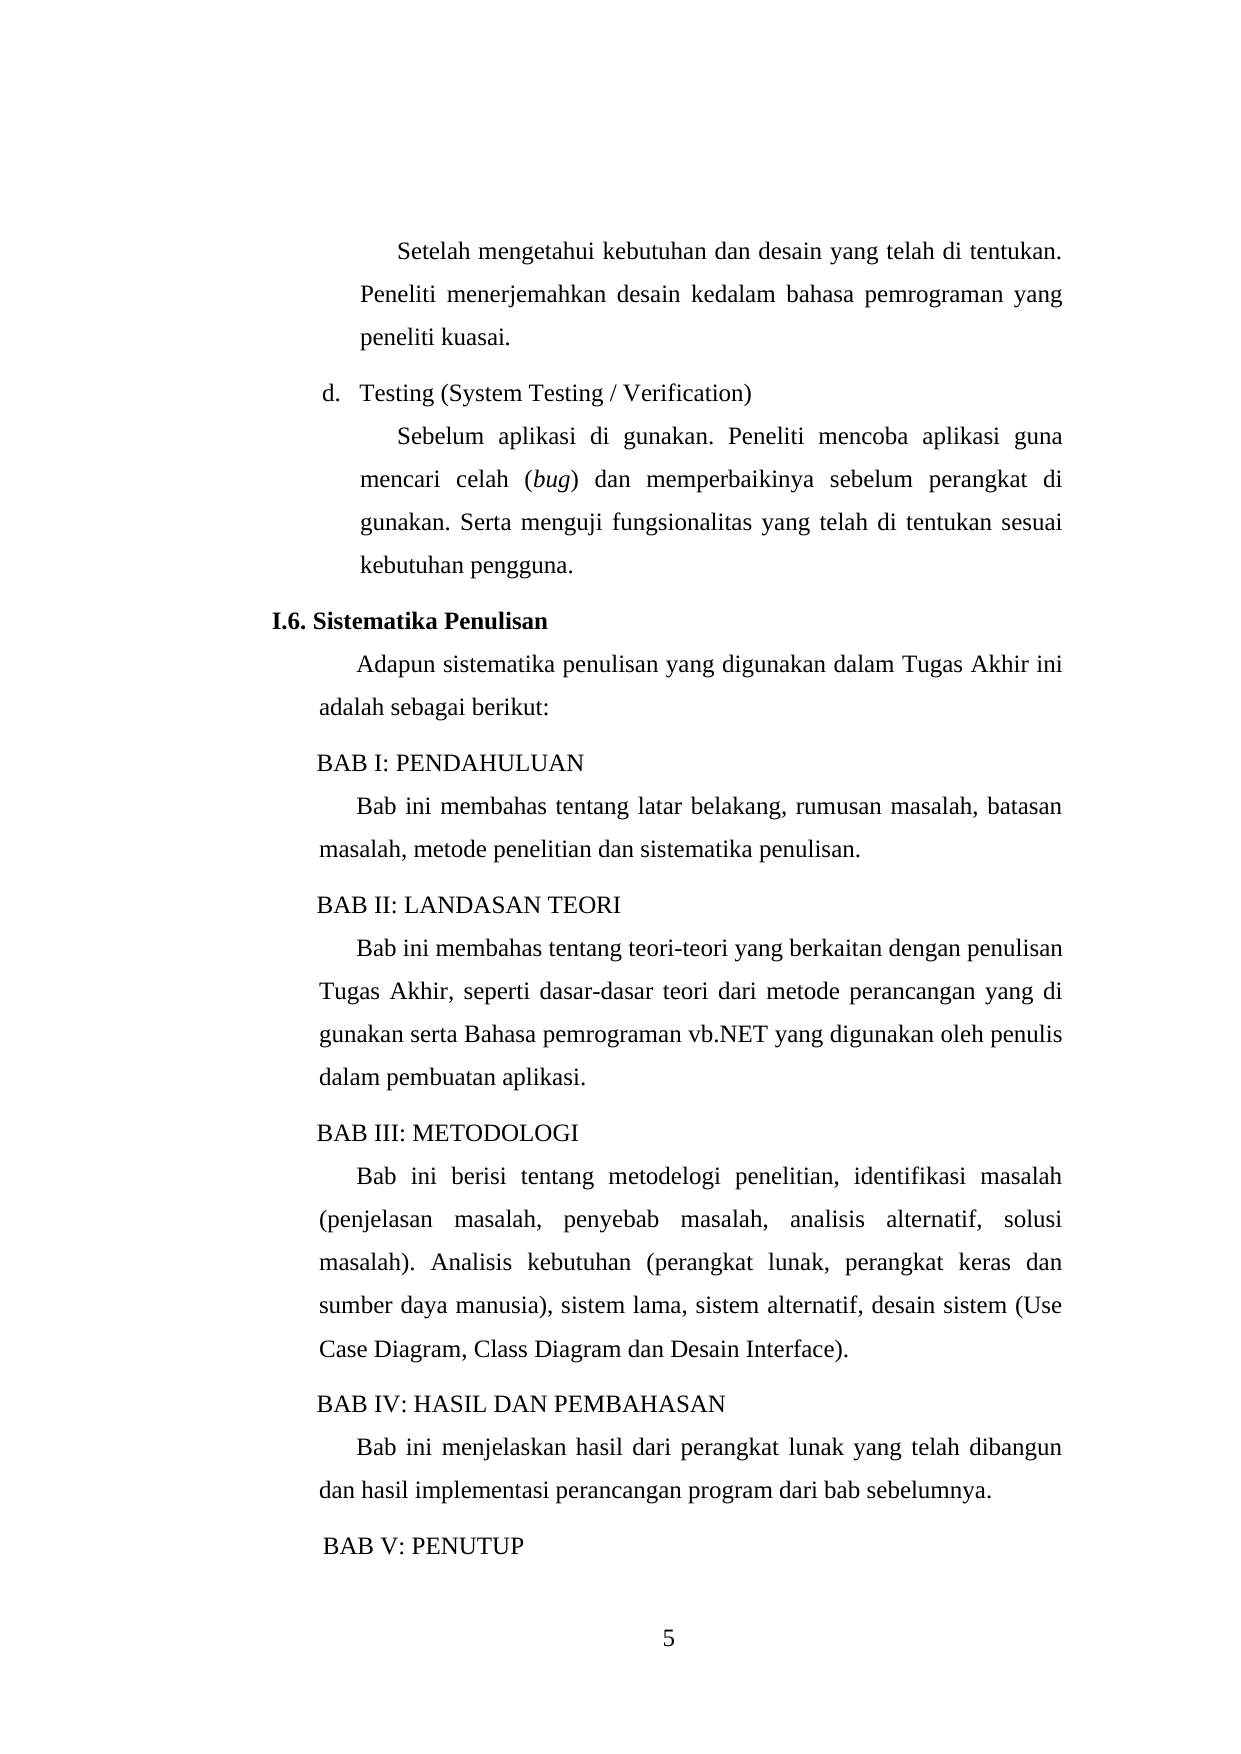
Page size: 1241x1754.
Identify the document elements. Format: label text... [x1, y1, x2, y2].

text BAB IV: HASIL DAN PEMBAHASAN [310, 1389, 1063, 1418]
text BAB I: PENDAHULUAN [310, 748, 1063, 777]
text Bab ini berisi tentang metodelogi penelitian, identifikasi masalah (penjelasan masalah, penyebab masalah, analisis alternatif, solusi masalah). Analisis kebutuhan (perangkat lunak, perangkat keras dan sumber daya manusia), sistem lama, sistem alternatif, desain sistem (Use Case Diagram, Class Diagram dan Desain Interface). [319, 1161, 1063, 1362]
text Setelah mengetahui kebutuhan dan desain yang telah di tentukan. Peneliti menerjemahkan desain kedalam bahasa pemrograman yang peneliti kuasai. [360, 236, 1063, 351]
text Bab ini membahas tentang teori-teori yang berkaitan dengan penulisan Tugas Akhir, seperti dasar-dasar teori dari metode perancangan yang di gunakan serta Bahasa pemrograman vb.NET yang digunakan oleh penulis dalam pembuatan aplikasi. [319, 933, 1063, 1091]
text Sebelum aplikasi di gunakan. Peneliti mencoba aplikasi guna mencari celah (bug) dan memperbaikinya sebelum perangkat di gunakan. Serta menguji fungsionalitas yang telah di tentukan sesuai kebutuhan pengguna. [360, 421, 1063, 579]
text Bab ini membahas tentang latar belakang, rumusan masalah, batasan masalah, metode penelitian dan sistematika penulisan. [319, 791, 1063, 863]
text BAB II: LANDASAN TEORI [310, 890, 1063, 919]
text BAB III: METODOLOGI [310, 1118, 1063, 1147]
text BAB V: PENUTUP [310, 1531, 1063, 1560]
text Testing (System Testing / Verification) [322, 378, 1063, 407]
subtitle Sistematika Penulisan [272, 606, 1063, 635]
text Bab ini menjelaskan hasil dari perangkat lunak yang telah dibangun dan hasil implementasi perancangan program dari bab sebelumnya. [319, 1432, 1063, 1504]
text Adapun sistematika penulisan yang digunakan dalam Tugas Akhir ini adalah sebagai berikut: [319, 649, 1063, 721]
